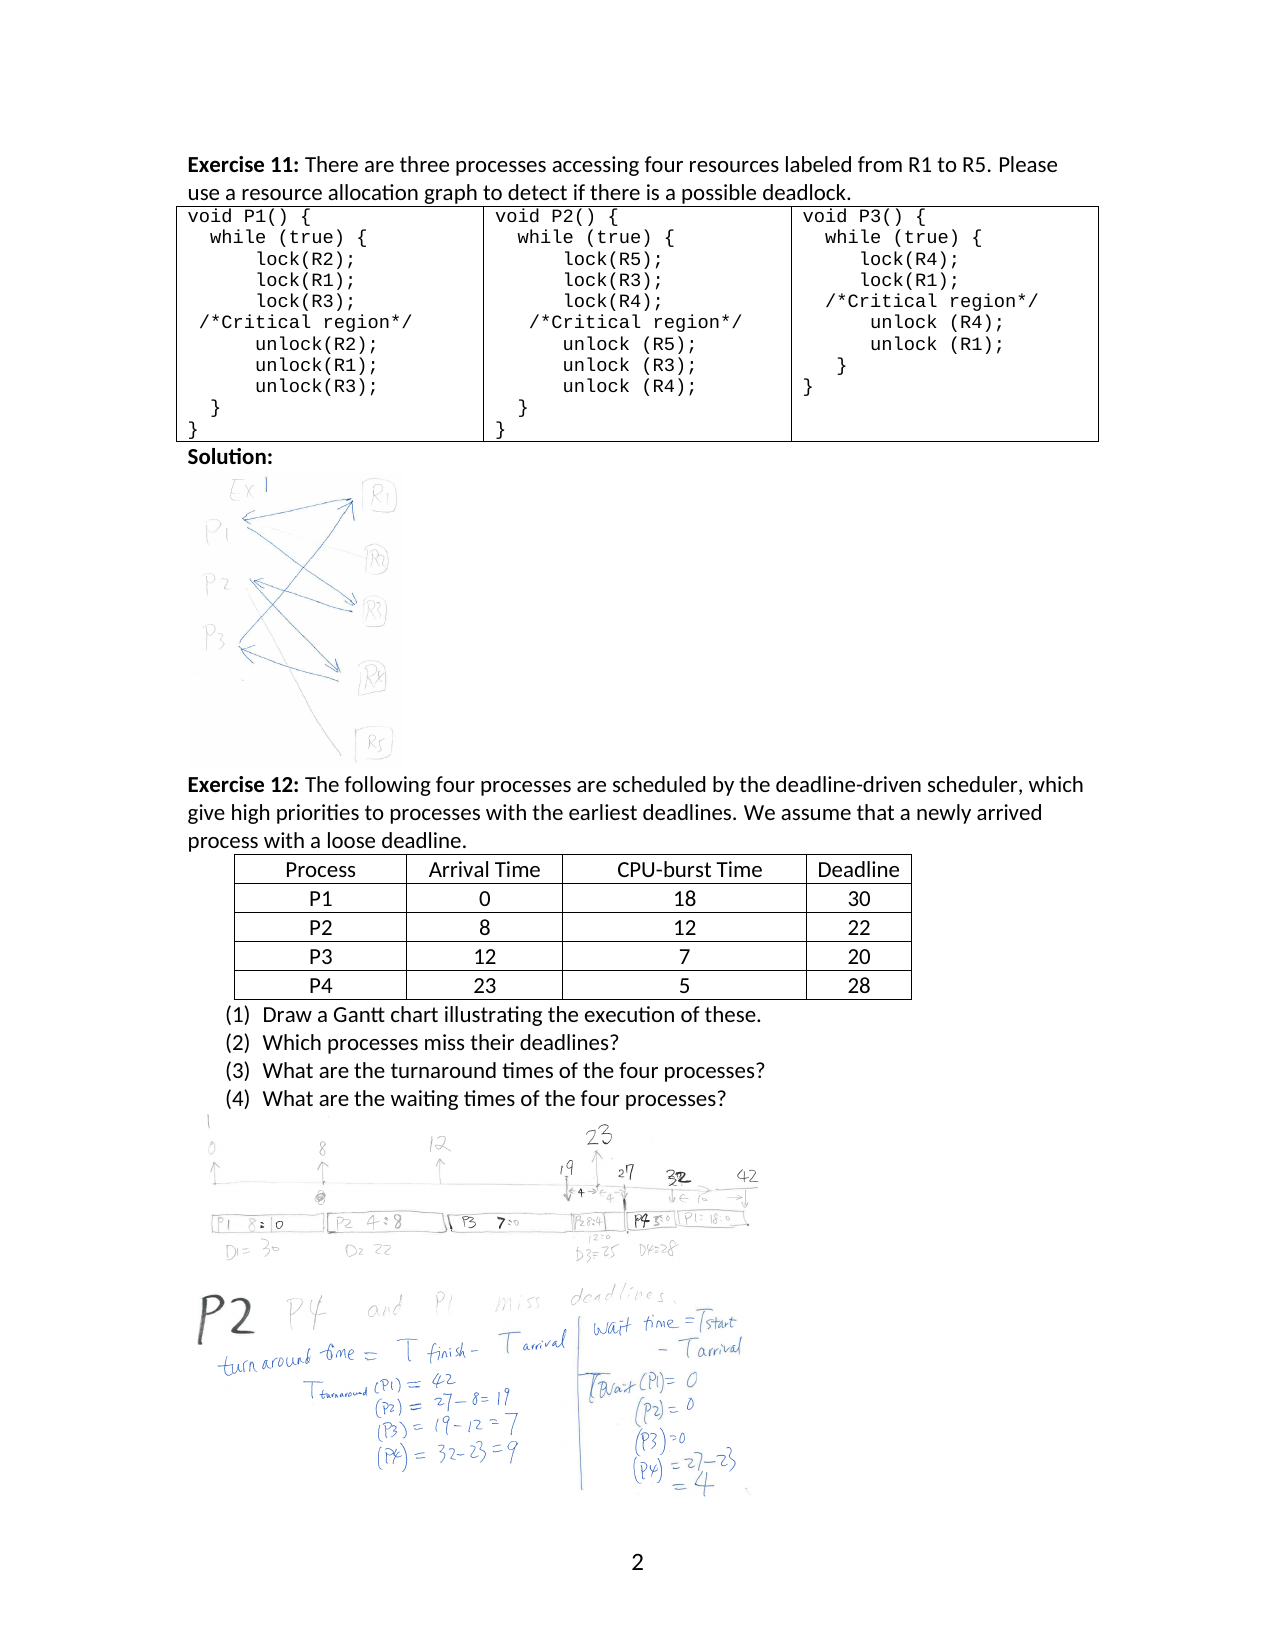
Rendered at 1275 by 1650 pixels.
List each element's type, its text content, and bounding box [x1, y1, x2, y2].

table_header Deadline [807, 855, 911, 883]
table_cell 30 [807, 884, 911, 912]
list What are the turnaround times of the four processes? [225, 1056, 1087, 1084]
text Exercise 11: There are three processes accessing four resources labeled from R1 to R5. Please use a resource allocation graph to detect if there is a possible deadlock. [187, 150, 1087, 206]
picture [187, 470, 403, 770]
table_header Process [235, 855, 406, 883]
table_cell P1 [235, 884, 406, 912]
text Solution: [187, 442, 1087, 470]
table_cell P3 [235, 942, 406, 970]
table_header Arrival Time [407, 855, 562, 883]
table_cell 12 [407, 942, 562, 970]
table_header CPU-burst Time [563, 855, 806, 883]
table_cell 23 [407, 971, 562, 999]
table_cell 0 [407, 884, 562, 912]
table_cell 28 [807, 971, 911, 999]
table_cell P2 [235, 913, 406, 941]
table_cell 8 [407, 913, 562, 941]
table_cell 5 [563, 971, 806, 999]
text Exercise 12: The following four processes are scheduled by the deadline-driven scheduler, which give high priorities to processes with the earliest deadlines. We assume that a newly arrived process with a loose deadline. [187, 770, 1087, 854]
table_cell 22 [807, 913, 911, 941]
table_header void P2() { while (true) { lock(R5); lock(R3); lock(R4); /*Critical region*/ unlock (R5); unlock (R3); unlock (R4); } } [484, 207, 791, 441]
list Draw a Gantt chart illustrating the execution of these. [225, 1000, 1087, 1028]
table_cell 20 [807, 942, 911, 970]
table_cell 7 [563, 942, 806, 970]
table_header void P1() { while (true) { lock(R2); lock(R1); lock(R3); /*Critical region*/ unlock(R2); unlock(R1); unlock(R3); } } [177, 207, 483, 441]
table_cell P4 [235, 971, 406, 999]
list What are the waiting times of the four processes? [225, 1084, 1087, 1112]
list Which processes miss their deadlines? [225, 1028, 1087, 1056]
table_cell 18 [563, 884, 806, 912]
picture [187, 1112, 759, 1498]
table_cell 12 [563, 913, 806, 941]
table_header void P3() { while (true) { lock(R4); lock(R1); /*Critical region*/ unlock (R4); unlock (R1); } } [792, 207, 1098, 441]
